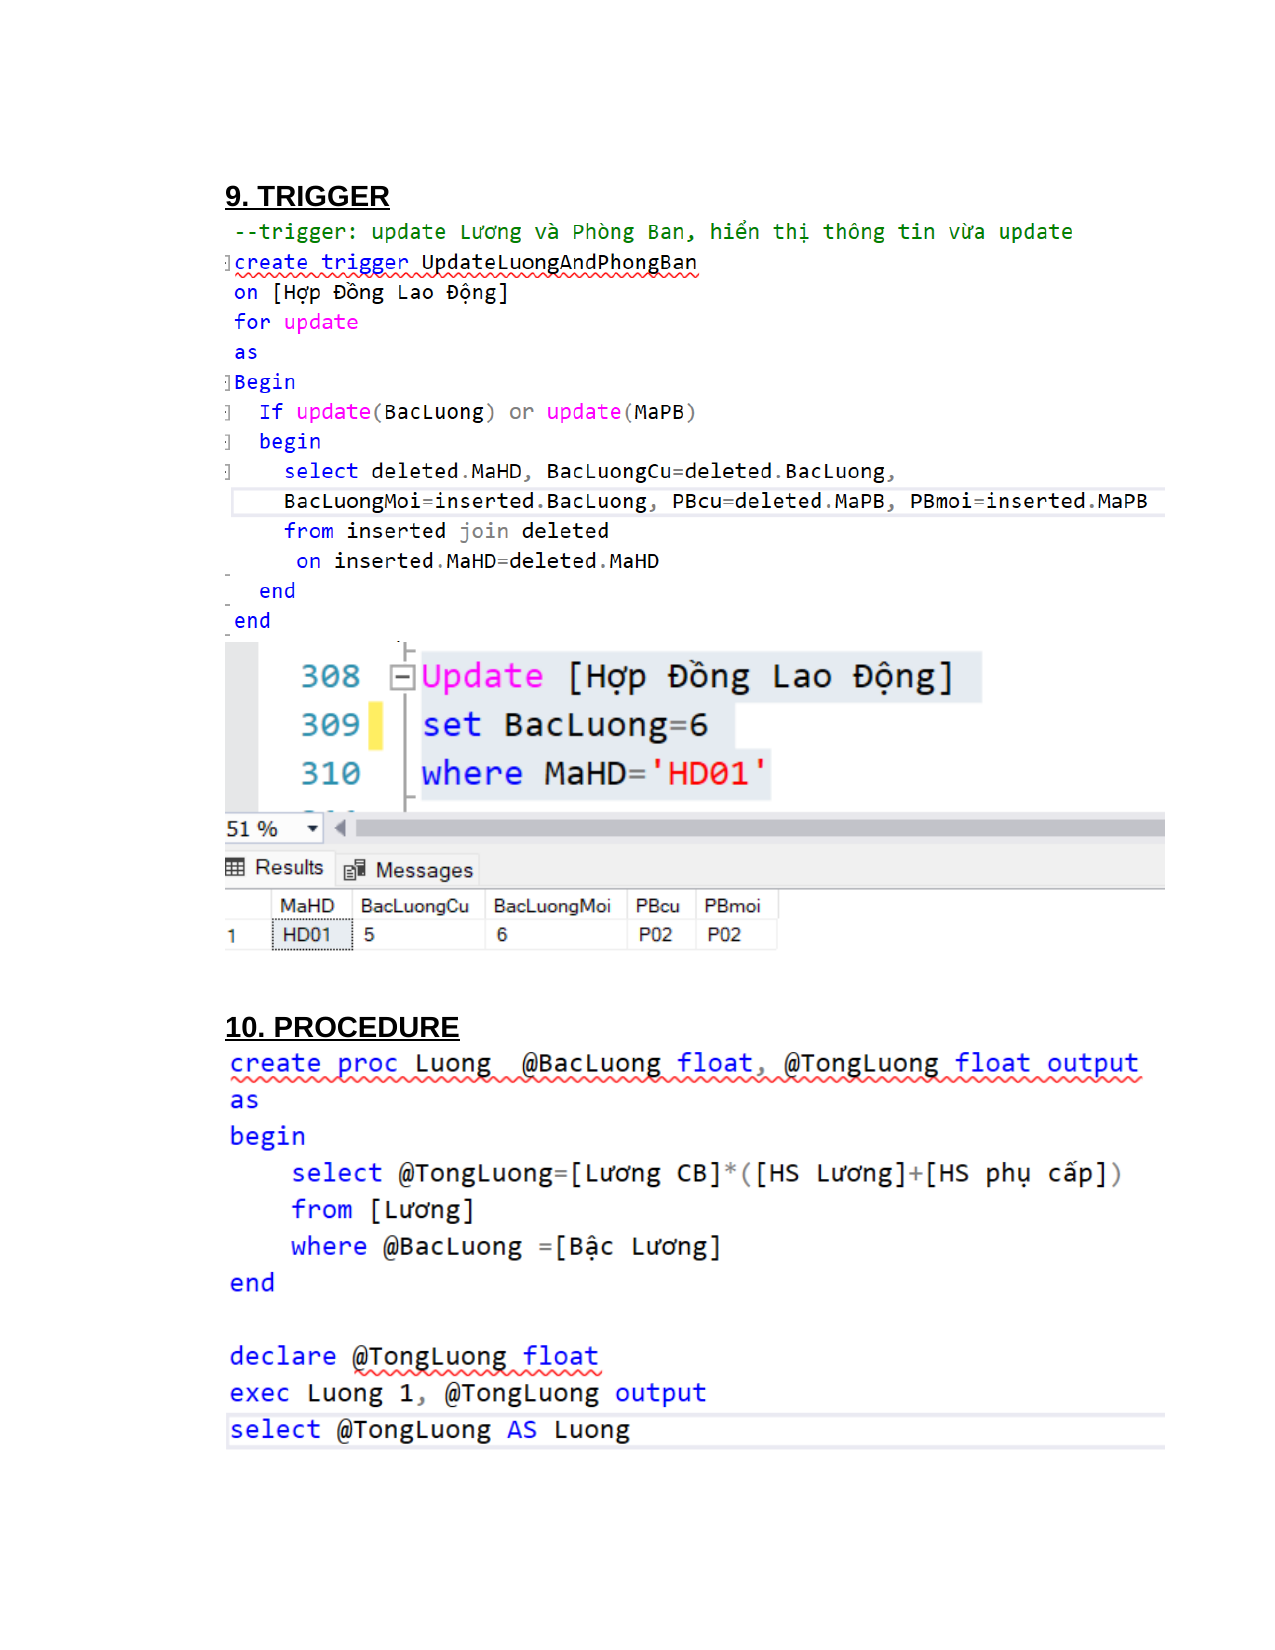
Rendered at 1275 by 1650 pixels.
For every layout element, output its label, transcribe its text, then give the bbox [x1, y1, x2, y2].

picture [225, 212, 1165, 981]
text 9. TRIGGER [225, 179, 1125, 212]
text 10. PROCEDURE [225, 1010, 1125, 1043]
picture [225, 1043, 1165, 1469]
